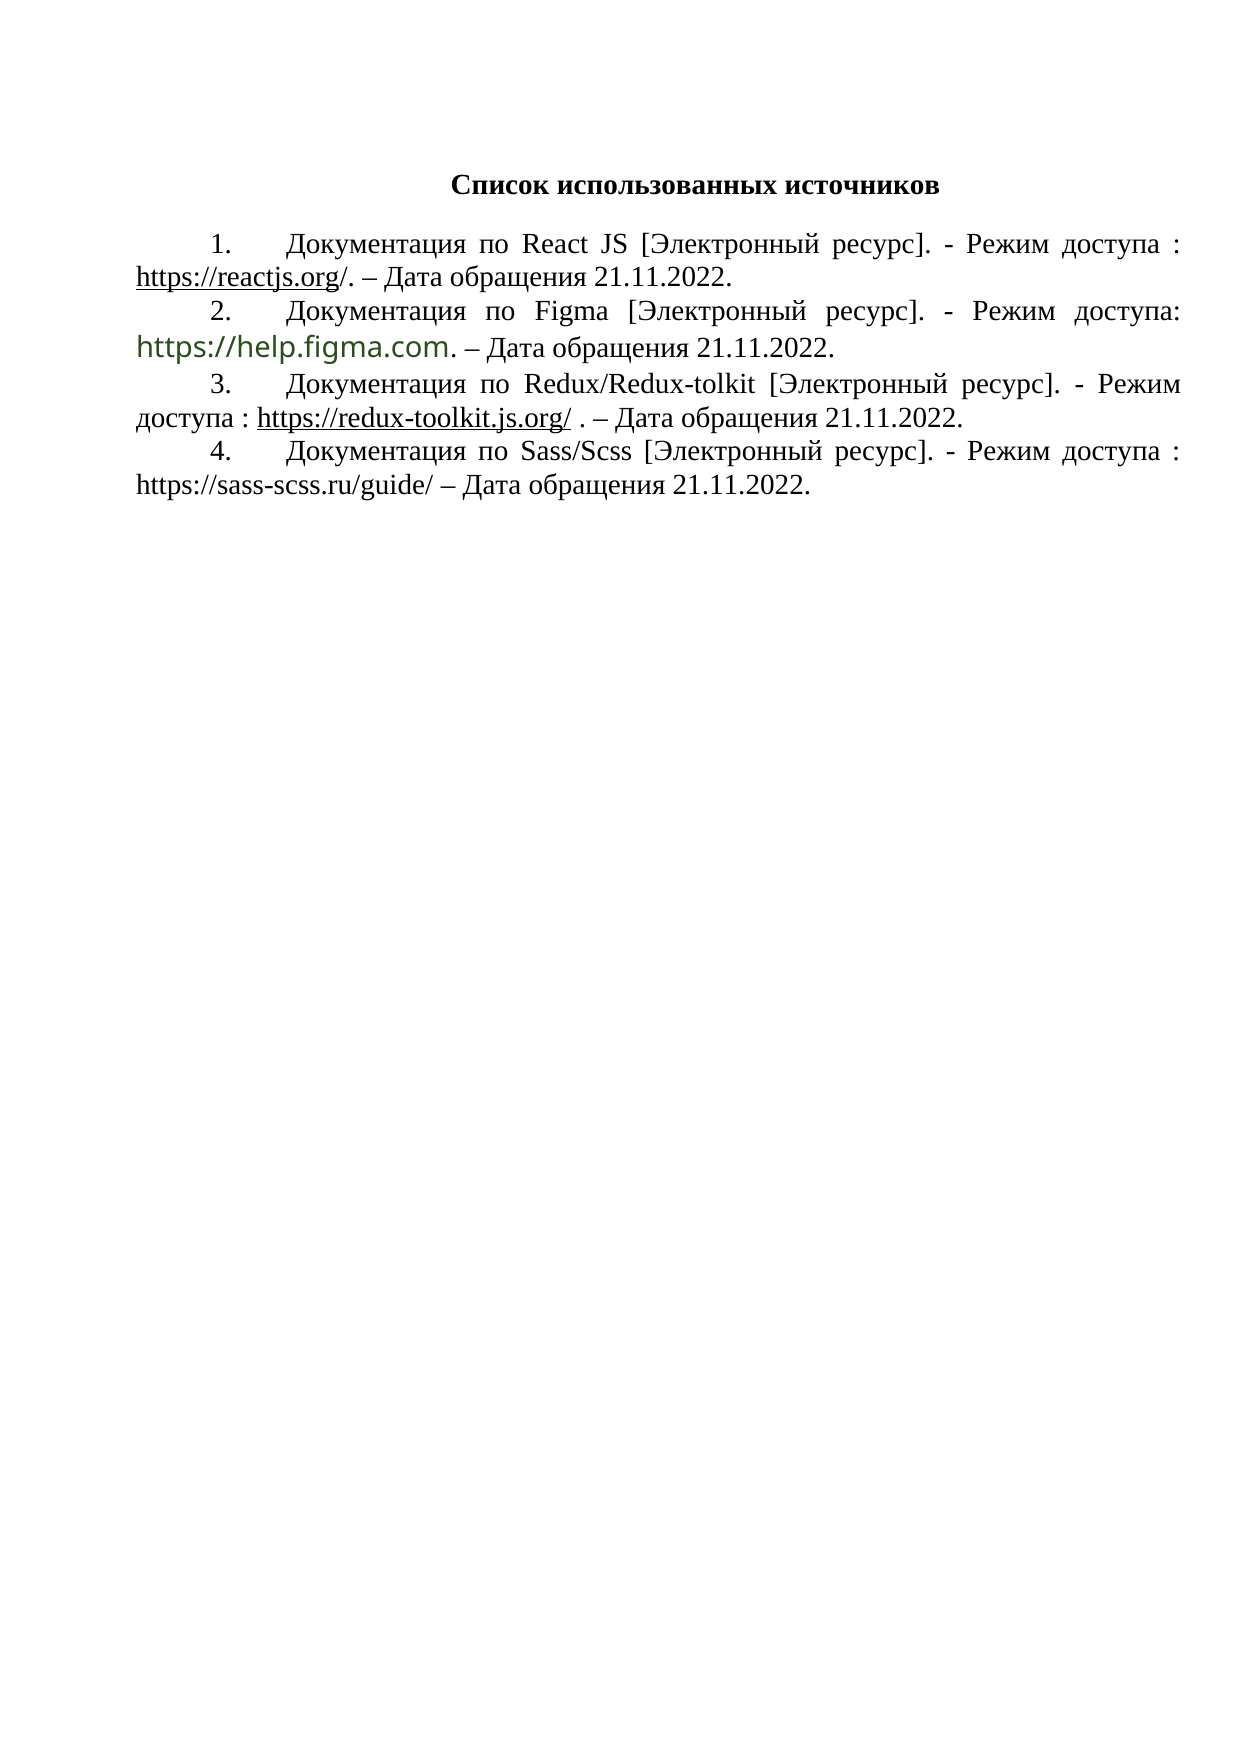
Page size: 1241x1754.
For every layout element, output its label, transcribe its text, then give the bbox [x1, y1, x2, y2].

subtitle Список использованных источников [136, 167, 1181, 201]
list Документация по Figma [Электронный ресурс]. - Режим доступа: https://help.figma.com. – Дата обращения 21.11.2022. [136, 293, 1181, 366]
list Документация по React JS [Электронный ресурс]. - Режим доступа : https://reactjs.org/. – Дата обращения 21.11.2022. [136, 226, 1181, 293]
list Документация по Redux/Redux-tolkit [Электронный ресурс]. - Режим доступа : https://redux-toolkit.js.org/ . – Дата обращения 21.11.2022. [136, 366, 1181, 433]
list Документация по Sass/Scss [Электронный ресурс]. - Режим доступа : https://sass-scss.ru/guide/ – Дата обращения 21.11.2022. [136, 433, 1181, 500]
